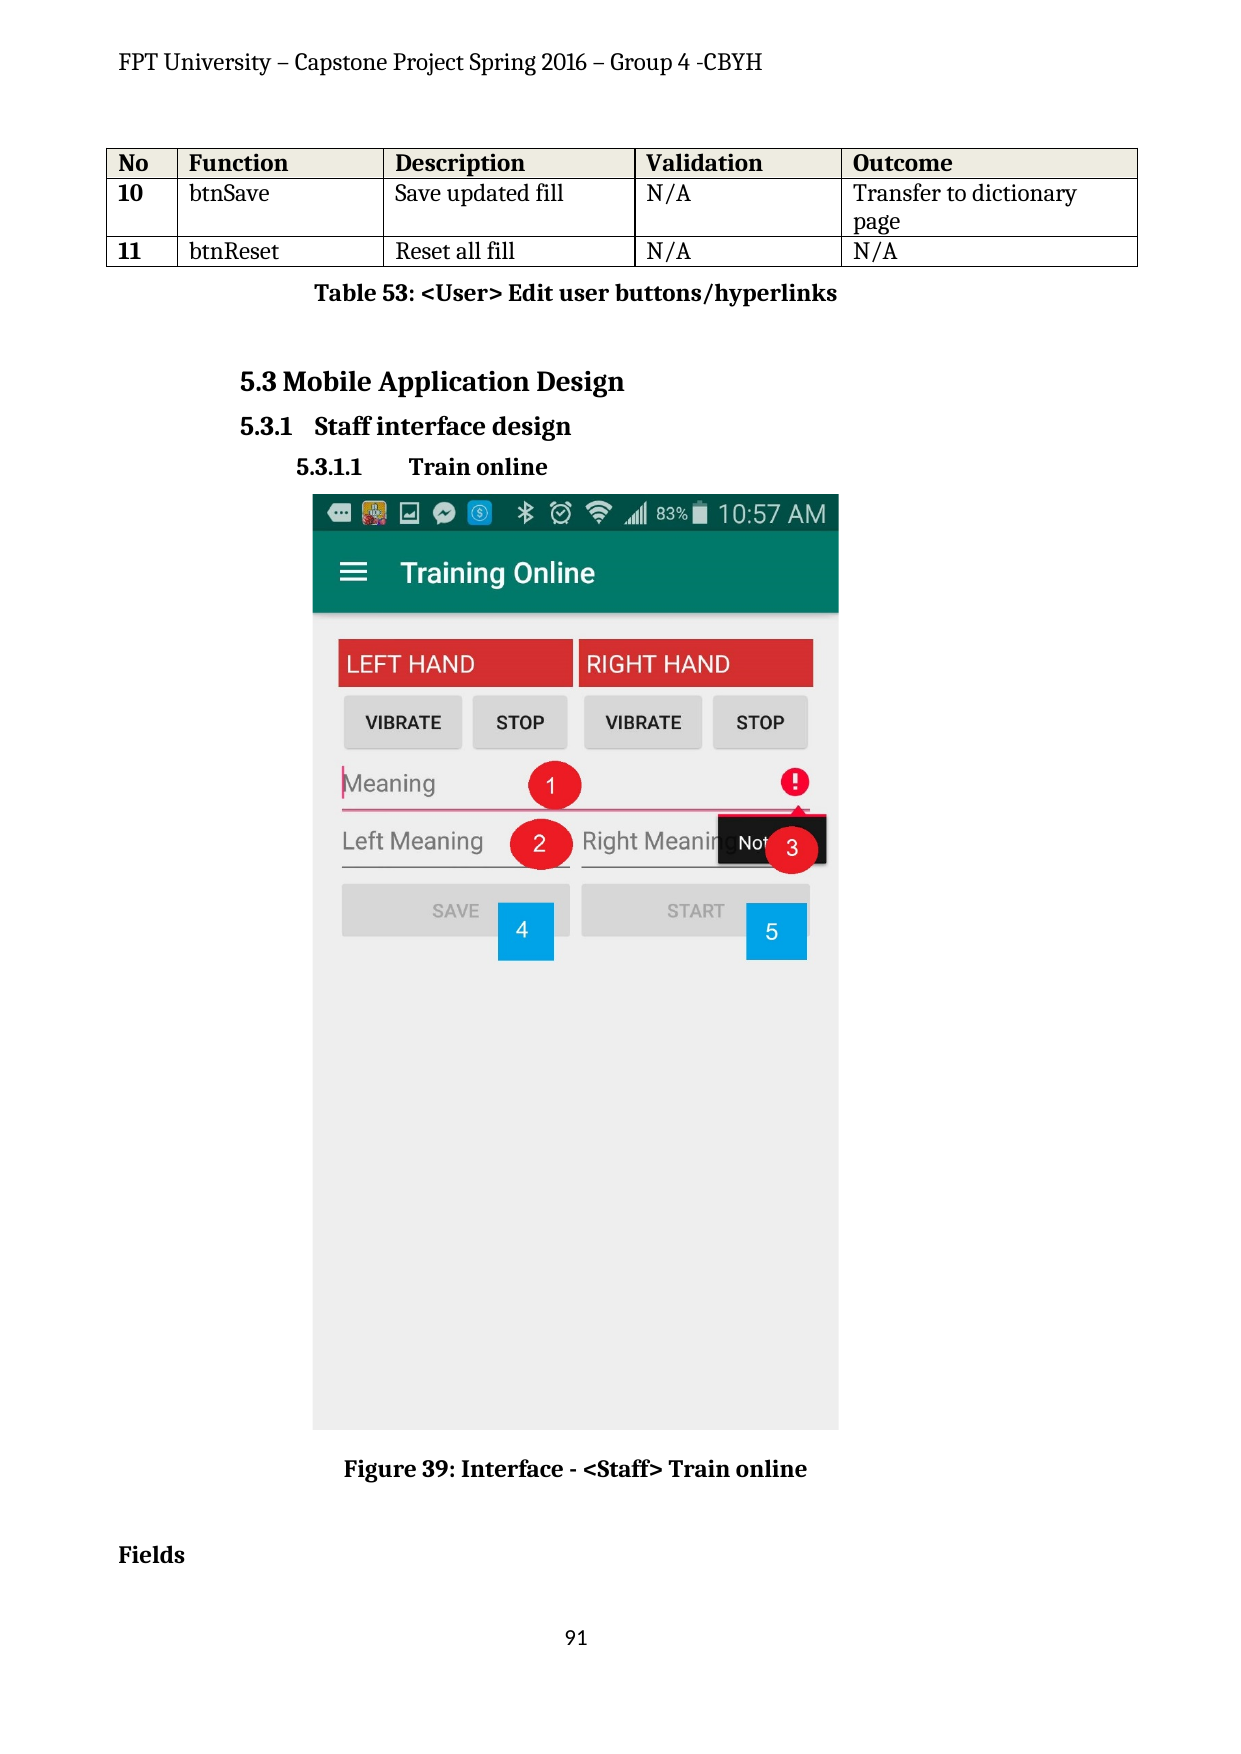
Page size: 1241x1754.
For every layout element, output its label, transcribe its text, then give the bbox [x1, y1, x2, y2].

text Figure 39: Interface - <Staff> Train online [118, 1454, 1033, 1483]
table_header No [107, 149, 177, 177]
table_cell 10 [107, 179, 177, 236]
table_cell N/A [636, 179, 841, 236]
table_cell btnReset [178, 237, 383, 266]
table_cell N/A [636, 237, 841, 266]
table_cell Save updated fill [384, 179, 634, 236]
list Table 53: <User> Edit user buttons/hyperlinks [118, 279, 1033, 308]
picture [312, 494, 839, 1430]
text Fields [118, 1541, 1033, 1569]
table_cell Transfer to dictionary page [842, 179, 1137, 236]
subtitle Mobile Application Design [240, 365, 1033, 399]
table_header Description [384, 149, 634, 177]
table_cell Reset all fill [384, 237, 634, 266]
subtitle Train online [296, 453, 1033, 482]
table_header Validation [636, 149, 841, 177]
table_cell N/A [842, 237, 1137, 266]
table_header Outcome [842, 149, 1137, 177]
subtitle Staff interface design [240, 411, 1033, 443]
table_cell 11 [107, 237, 177, 266]
table_header Function [178, 149, 383, 177]
table_cell btnSave [178, 179, 383, 236]
